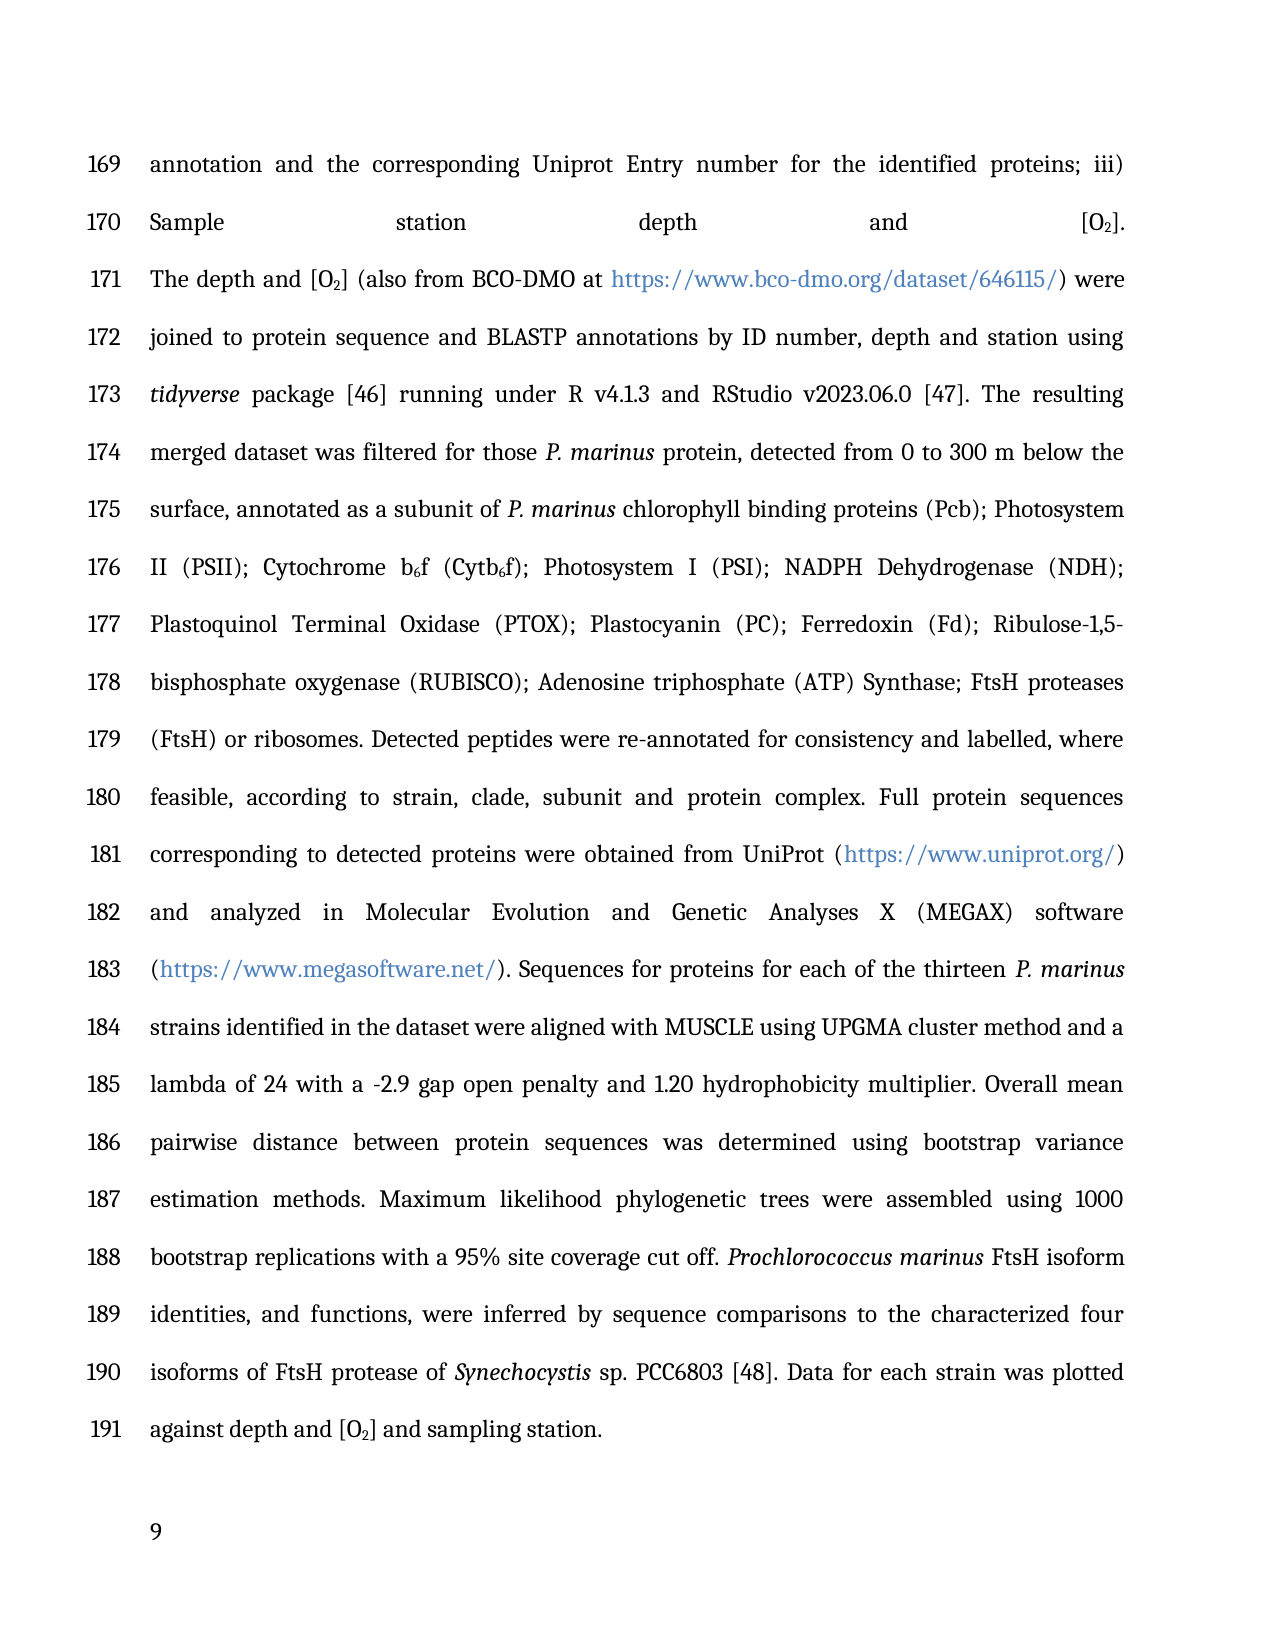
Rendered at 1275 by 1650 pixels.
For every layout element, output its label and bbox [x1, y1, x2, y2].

text [150, 150, 1125, 1444]
